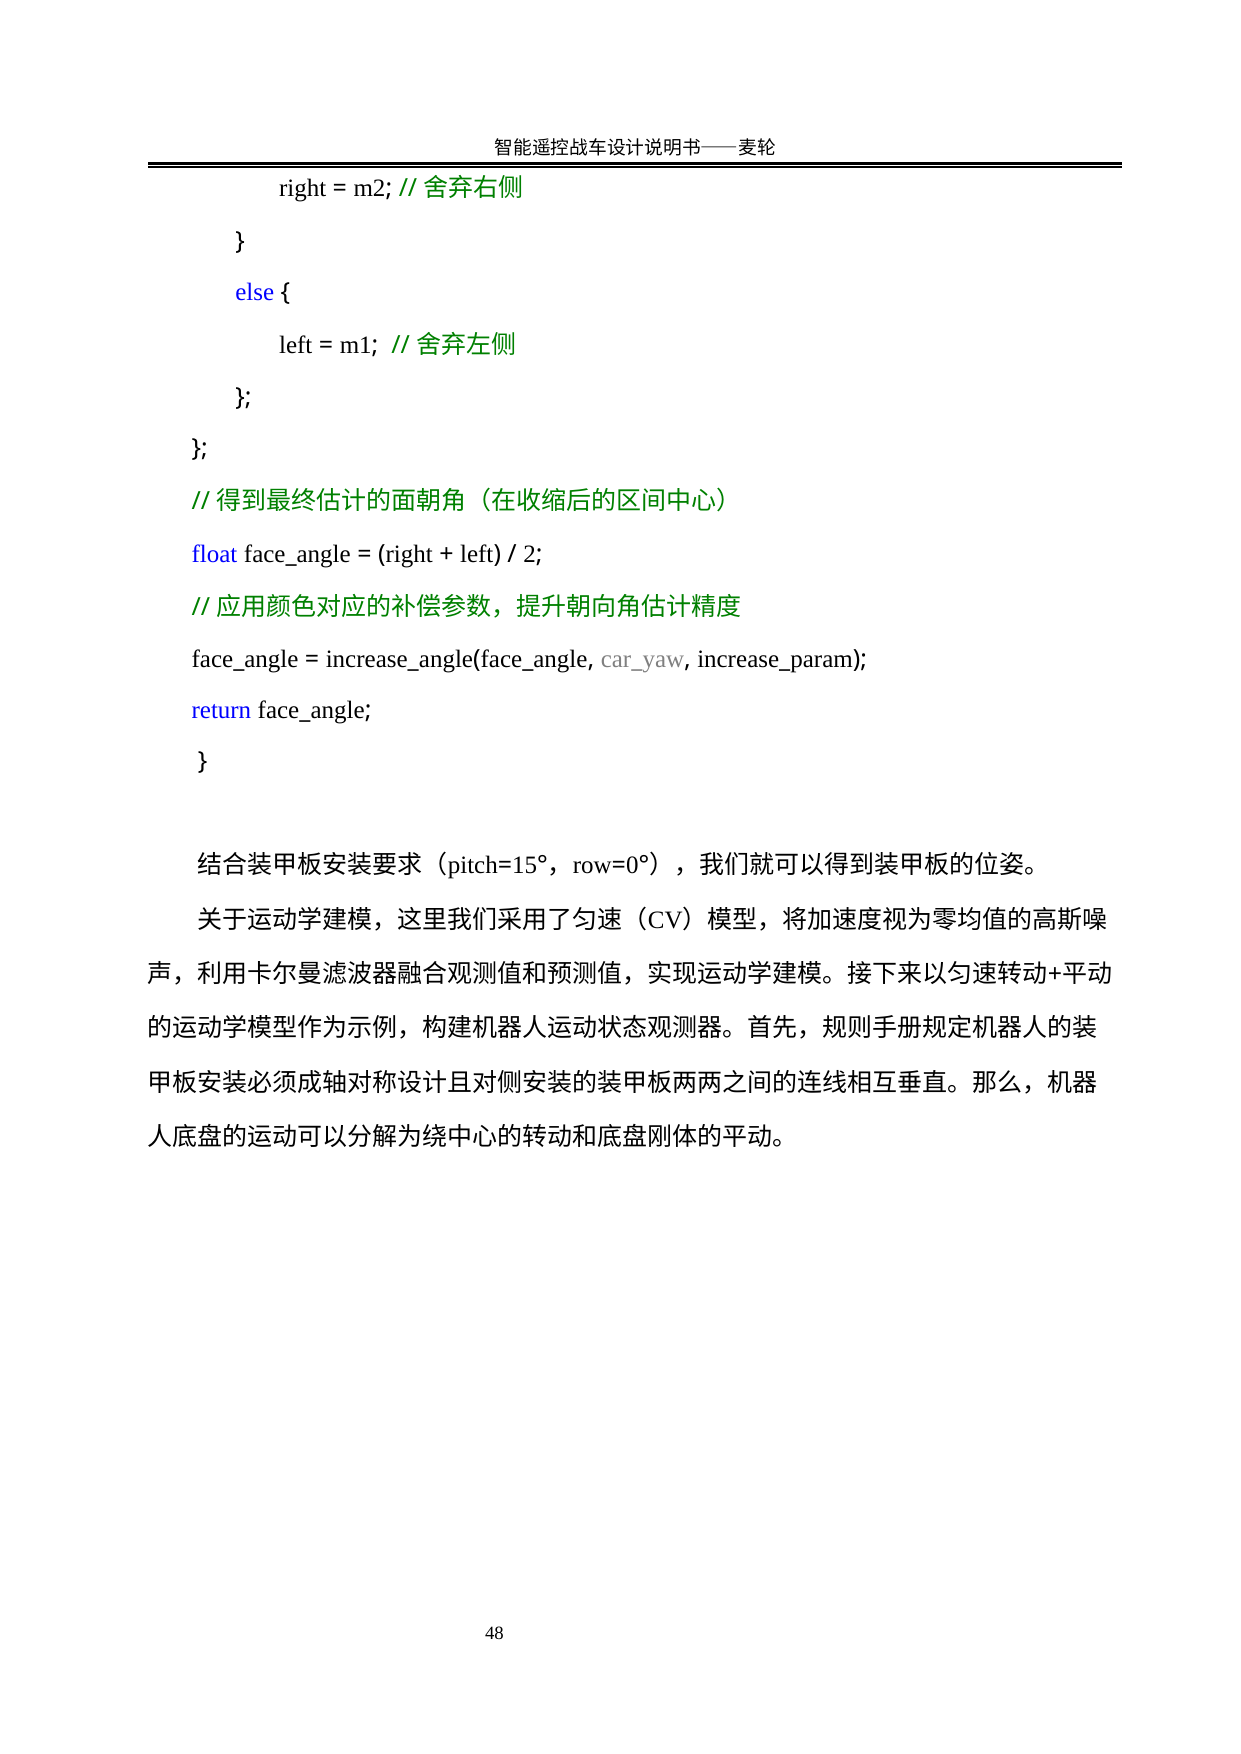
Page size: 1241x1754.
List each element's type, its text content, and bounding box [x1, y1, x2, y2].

text // 应用颜色对应的补偿参数，提升朝向角估计精度 [148, 586, 1122, 622]
text return face_angle; [148, 692, 1122, 726]
text face_angle = increase_angle(face_angle, car_yaw, increase_param); [148, 641, 1122, 675]
text left = m1; // 舍弃左侧 [148, 324, 1122, 361]
text right = m2; // 舍弃右侧 [148, 168, 1122, 204]
text 结合装甲板安装要求（pitch=15°，row=0°），我们就可以得到装甲板的位姿。 [148, 845, 1122, 881]
text 关于运动学建模，这里我们采用了匀速（CV）模型，将加速度视为零均值的高斯噪声，利用卡尔曼滤波器融合观测值和预测值，实现运动学建模。接下来以匀速转动+平动的运动学模型作为示例，构建机器人运动状态观测器。首先，规则手册规定机器人的装甲板安装必须成轴对称设计且对侧安装的装甲板两两之间的连线相互垂直。那么，机器人底盘的运动可以分解为绕中心的转动和底盘刚体的平动。 [148, 899, 1122, 1153]
text // 得到最终估计的面朝角（在收缩后的区间中心） [148, 481, 1122, 517]
text } [148, 743, 1122, 777]
text }; [148, 430, 1122, 464]
text float face_angle = (right + left) / 2; [148, 535, 1122, 569]
text }; [148, 379, 1122, 413]
text else { [148, 273, 1122, 307]
text } [148, 222, 1122, 256]
